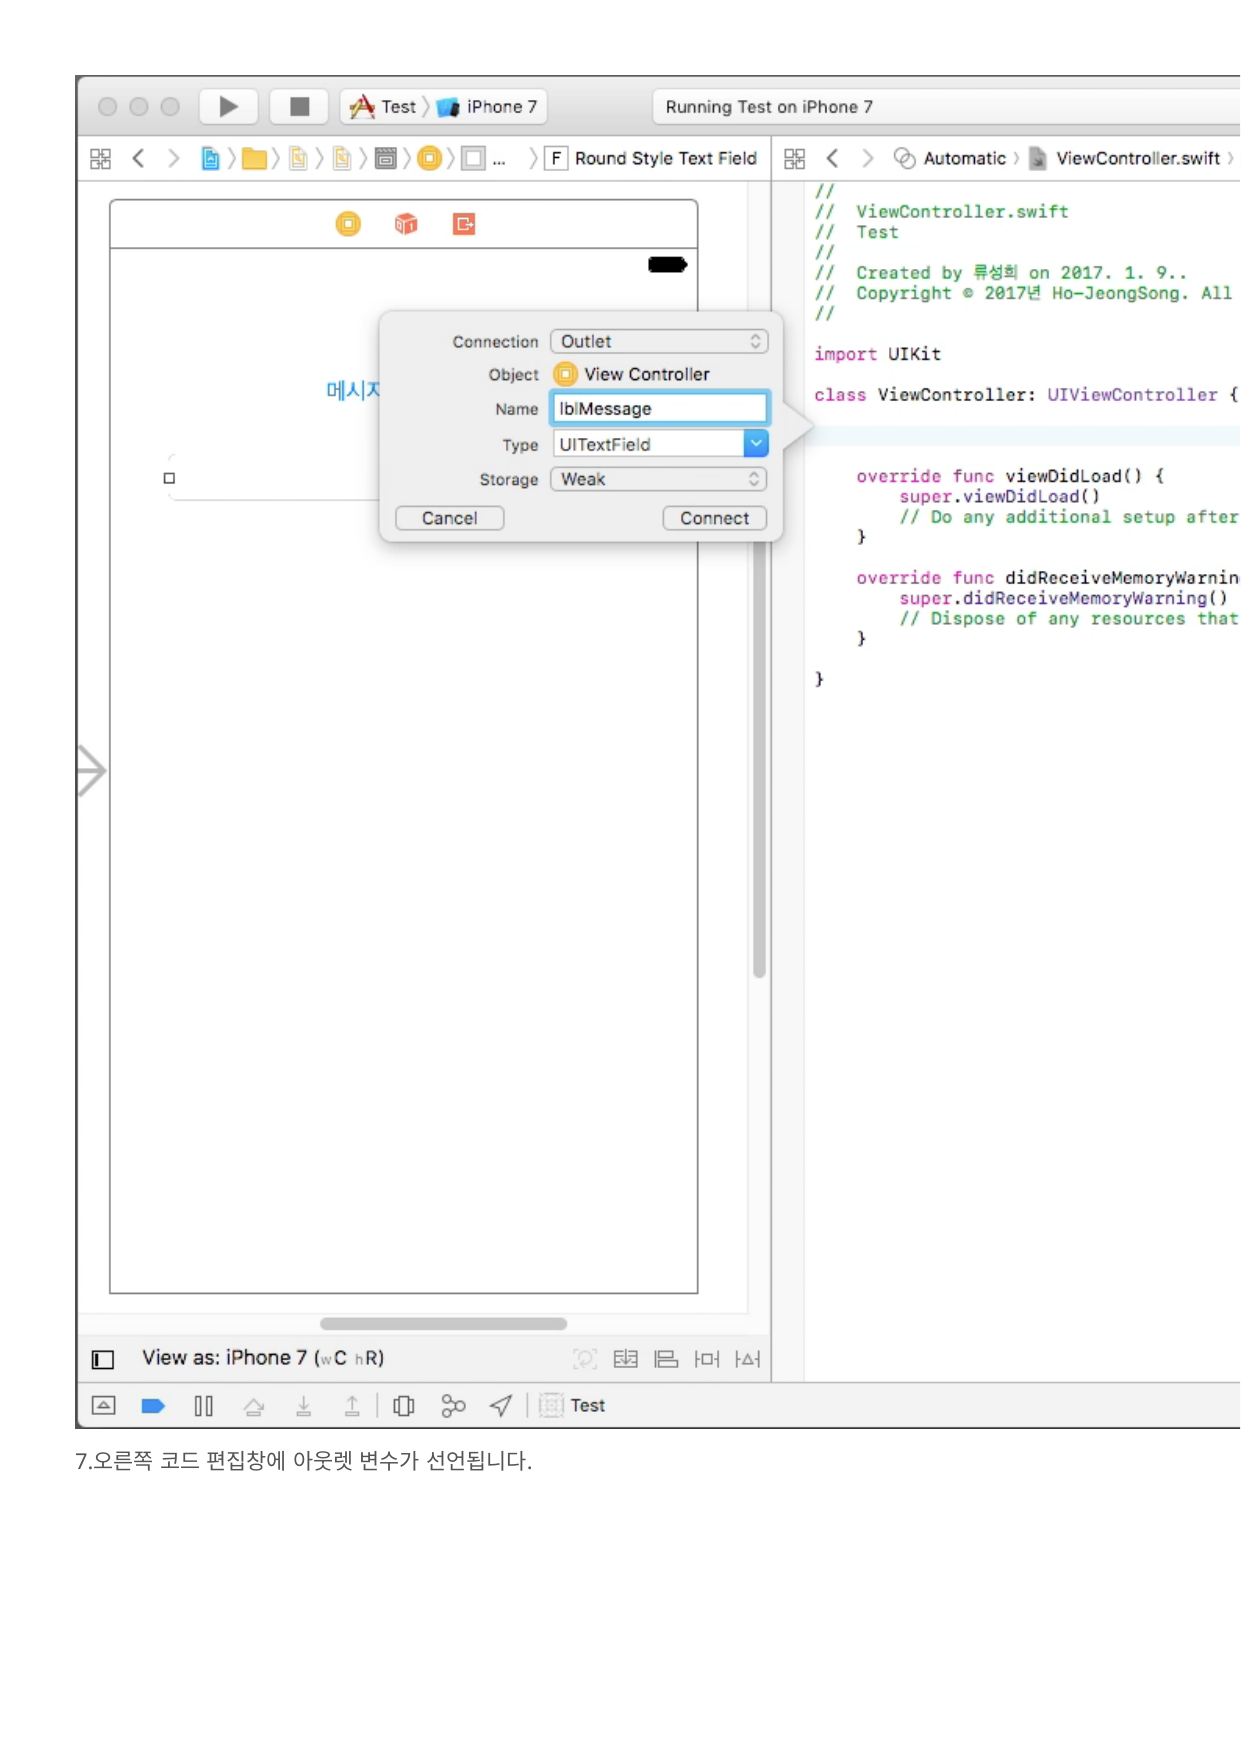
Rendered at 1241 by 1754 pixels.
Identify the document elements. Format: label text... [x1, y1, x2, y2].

picture [75, 75, 1241, 1429]
text 7.오른쪽 코드 편집창에 아웃렛 변수가 선언됩니다. [75, 1444, 1165, 1476]
